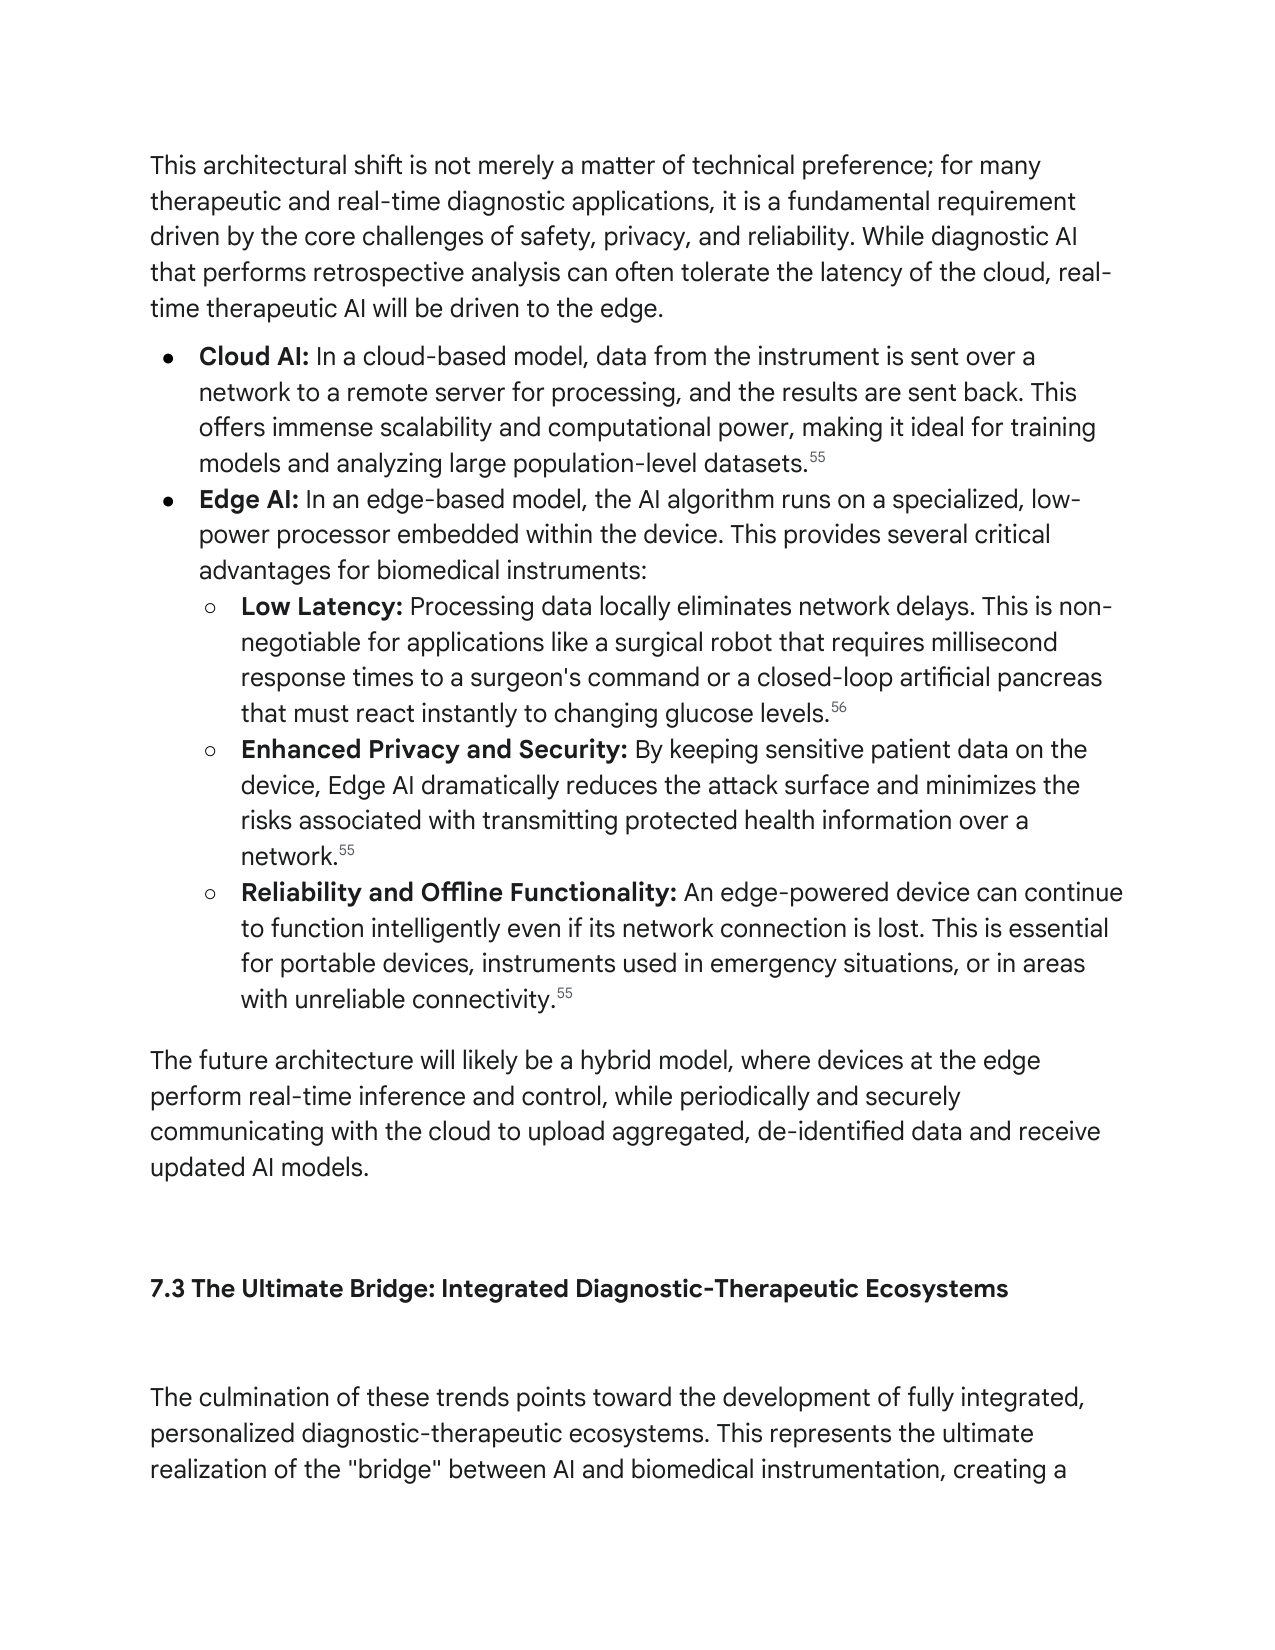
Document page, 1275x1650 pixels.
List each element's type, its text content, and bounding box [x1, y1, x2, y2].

subtitle 7.3 The Ultimate Bridge: Integrated Diagnostic-Therapeutic Ecosystems [150, 1274, 1125, 1305]
list Enhanced Privacy and Security: By keeping sensitive patient data on the device, Edge AI dramatically reduces the attack surface and minimizes the risks associated with transmitting protected health information over a network.55 [203, 734, 1125, 873]
list Edge AI: In an edge-based model, the AI algorithm runs on a specialized, low-power processor embedded within the device. This provides several critical advantages for biomedical instruments: [161, 484, 1125, 587]
list Cloud AI: In a cloud-based model, data from the instrument is sent over a network to a remote server for processing, and the results are sent back. This offers immense scalability and computational power, making it ideal for training models and analyzing large population-level datasets.55 [161, 341, 1125, 480]
text This architectural shift is not merely a matter of technical preference; for many therapeutic and real-time diagnostic applications, it is a fundamental requirement driven by the core challenges of safety, privacy, and reliability. While diagnostic AI that performs retrospective analysis can often tolerate the latency of the cloud, real-time therapeutic AI will be driven to the edge. [150, 150, 1125, 324]
list Low Latency: Processing data locally eliminates network delays. This is non-negotiable for applications like a surgical robot that requires millisecond response times to a surgeon's command or a closed-loop artificial pancreas that must react instantly to changing glucose levels.56 [203, 591, 1125, 730]
text The future architecture will likely be a hybrid model, where devices at the edge perform real-time inference and control, while periodically and securely communicating with the cloud to upload aggregated, de-identified data and receive updated AI models. [150, 1045, 1125, 1183]
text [150, 1383, 1125, 1485]
list Reliability and Offline Functionality: An edge-powered device can continue to function intelligently even if its network connection is lost. This is essential for portable devices, instruments used in emergency situations, or in areas with unreliable connectivity.55 [203, 877, 1125, 1016]
